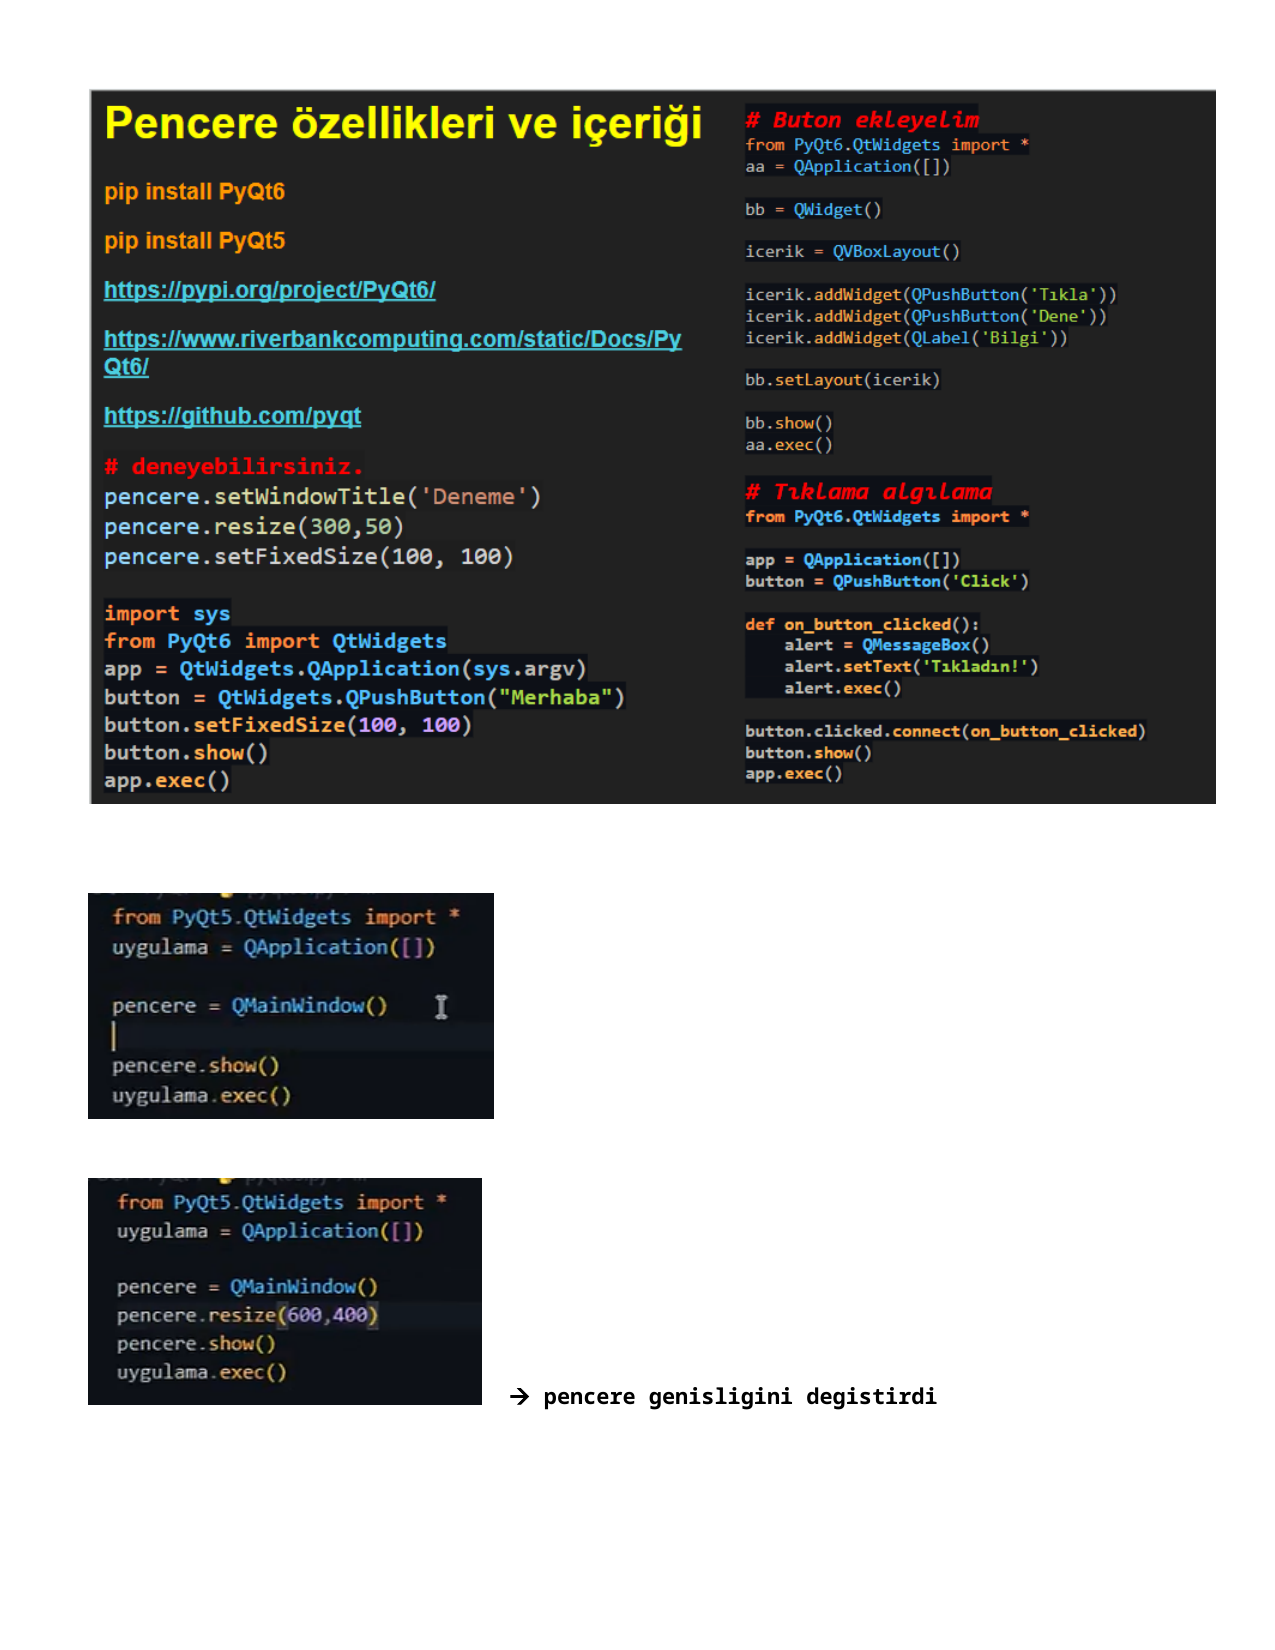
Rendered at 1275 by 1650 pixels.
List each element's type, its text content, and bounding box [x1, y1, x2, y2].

picture [88, 1178, 482, 1405]
picture [88, 893, 494, 1119]
picture [88, 88, 1216, 804]
